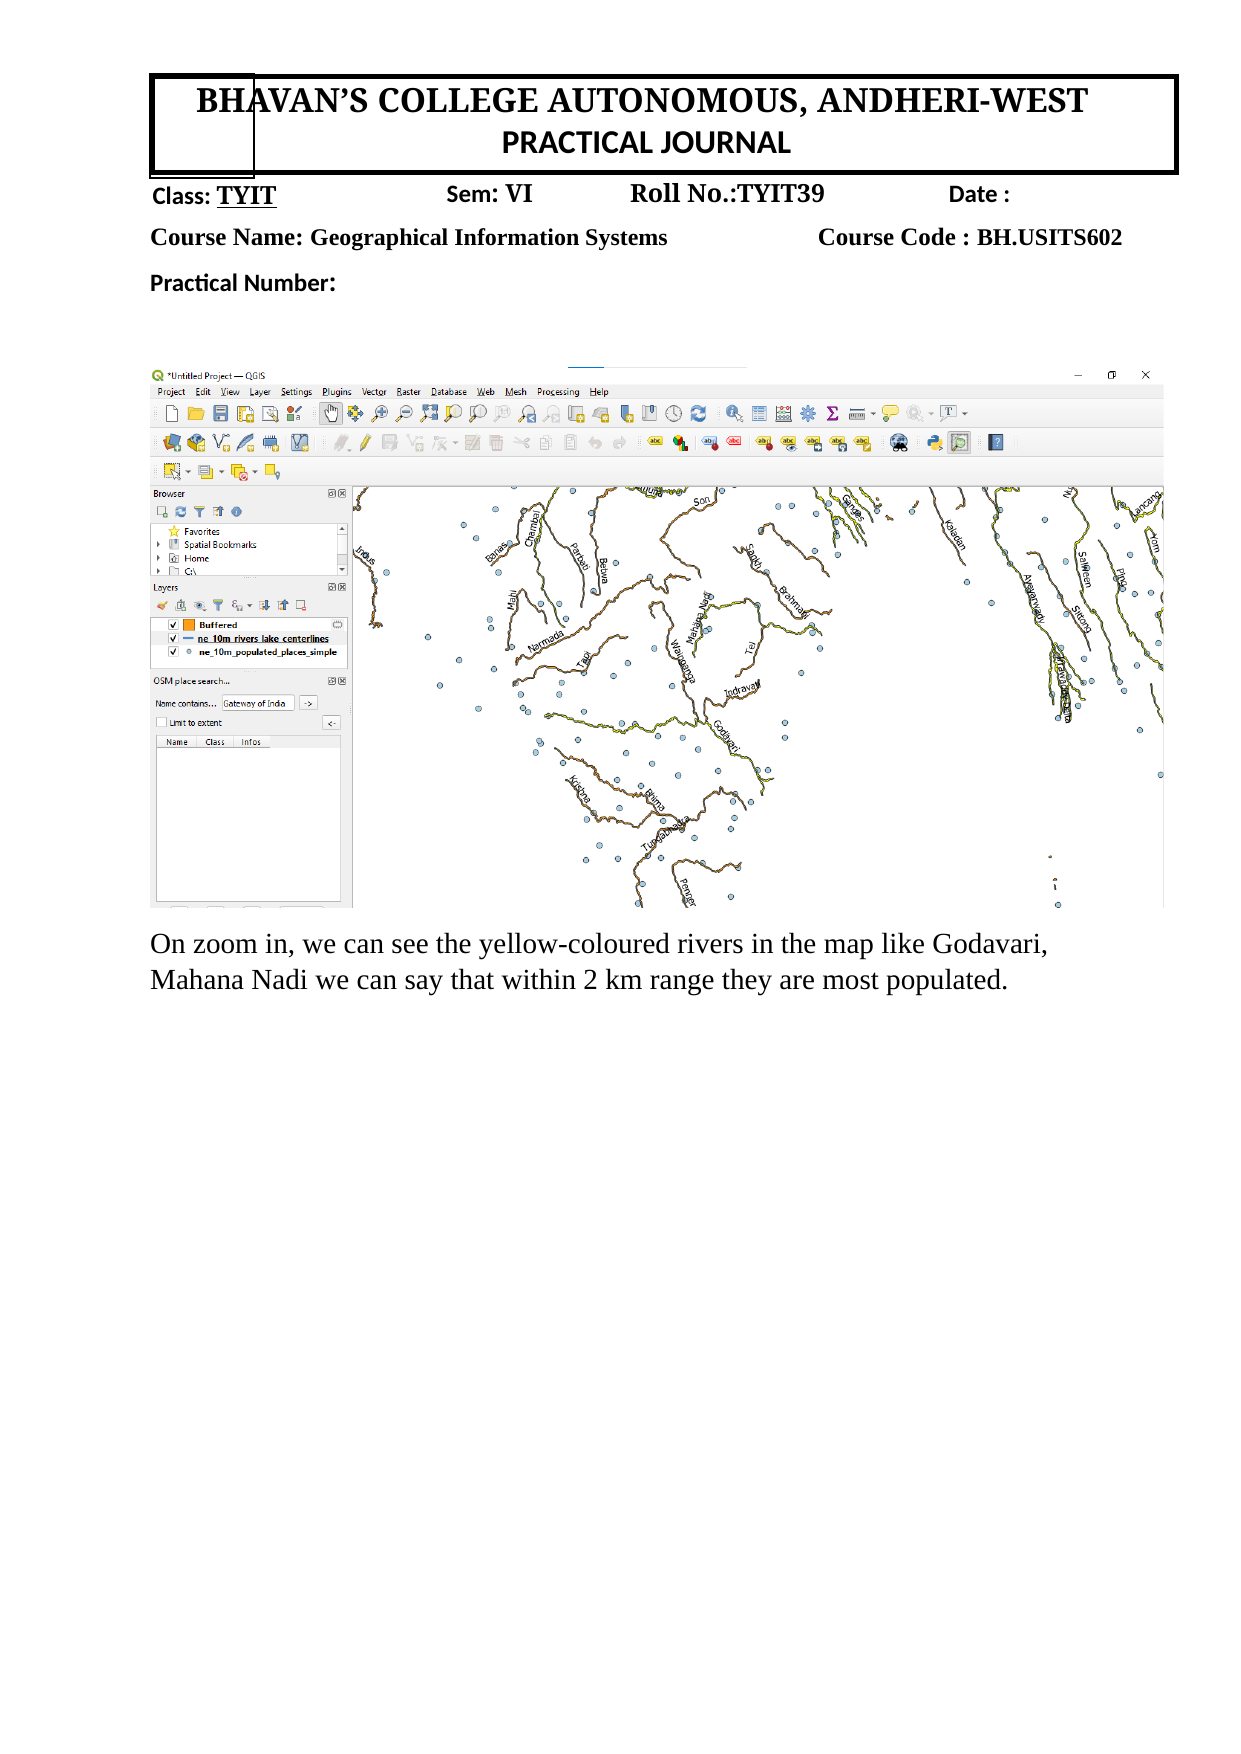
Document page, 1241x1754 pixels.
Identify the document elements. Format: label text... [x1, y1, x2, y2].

text On zoom in, we can see the yellow-coloured rivers in the map like Godavari, Mahana Nadi we can say that within 2 km range they are most populated. [150, 926, 1090, 996]
picture [150, 367, 1164, 908]
